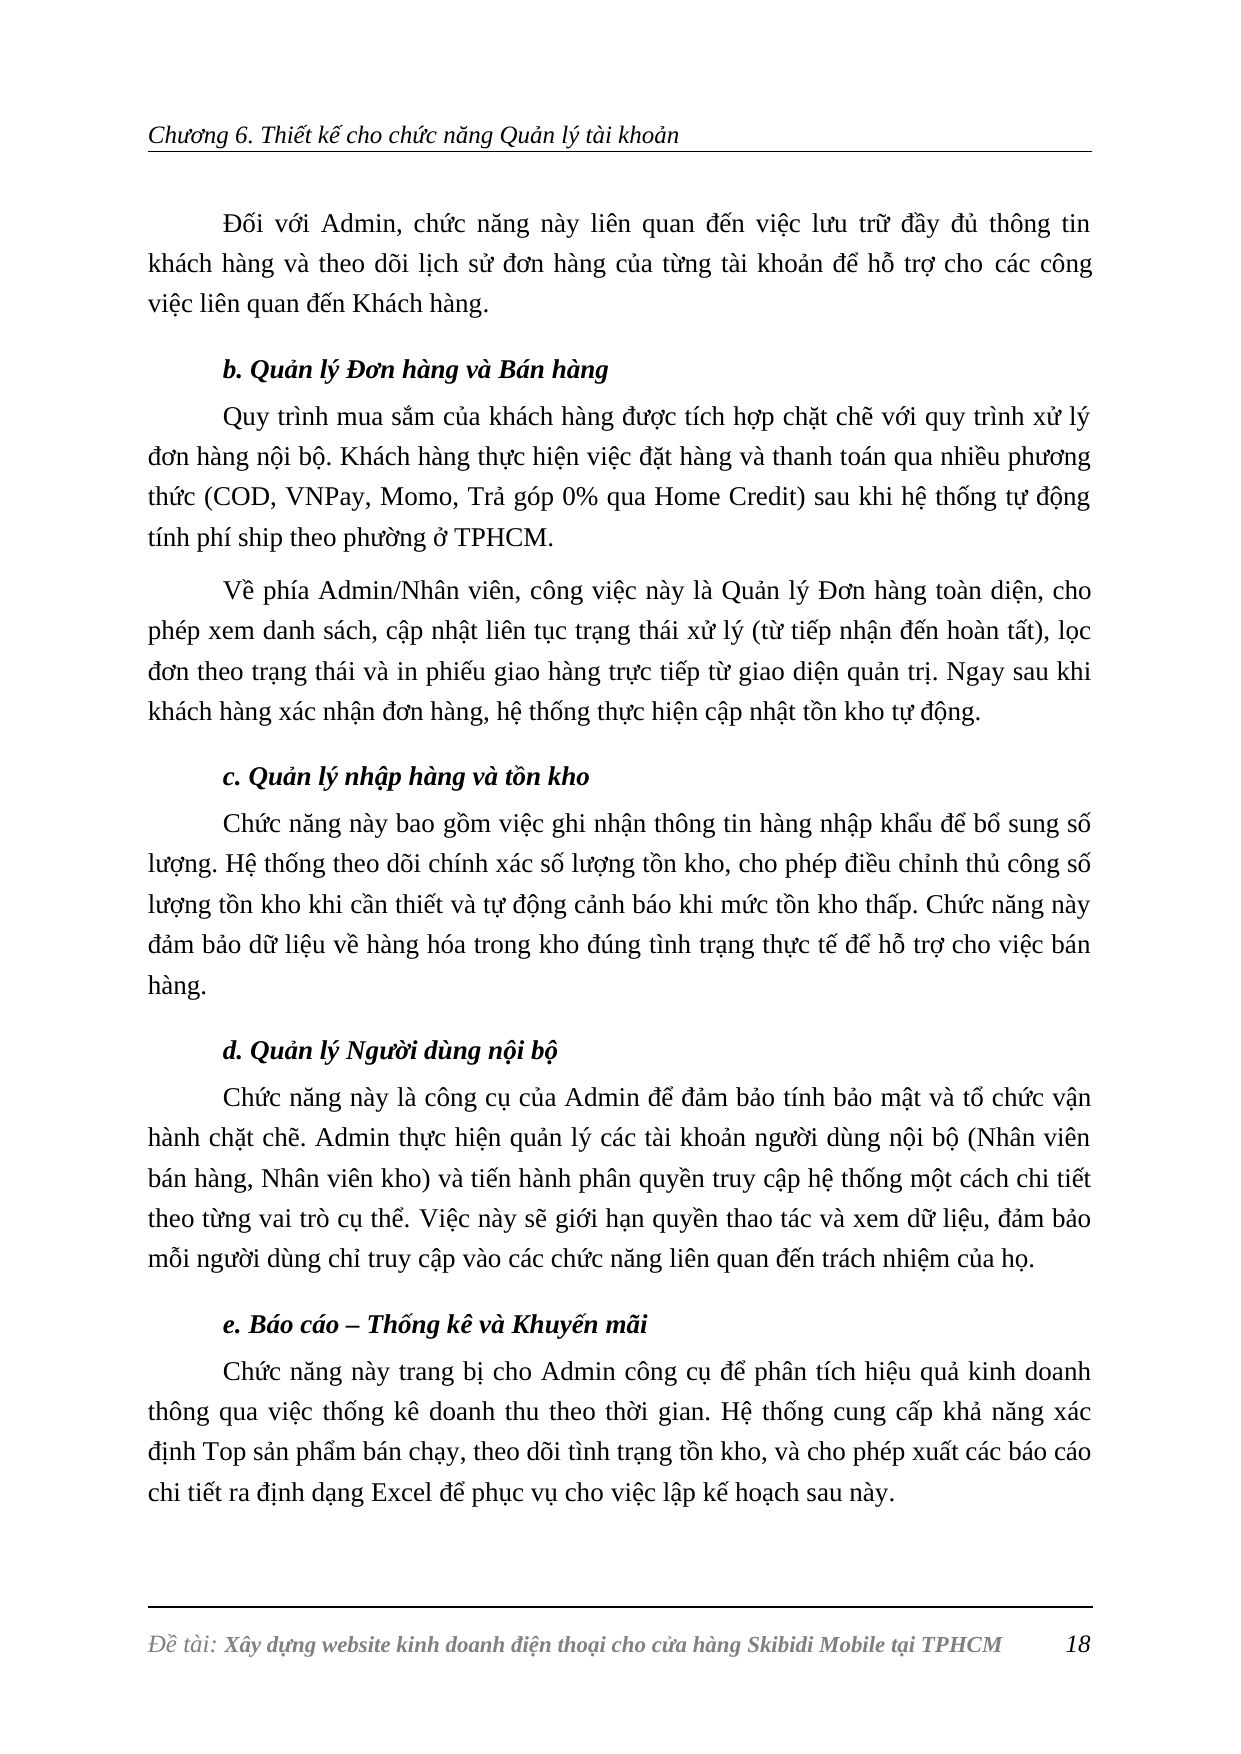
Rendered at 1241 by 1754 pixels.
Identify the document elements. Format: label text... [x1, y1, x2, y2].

subtitle Quản lý Người dùng nội bộ [223, 1034, 1092, 1065]
text Đối với Admin, chức năng này liên quan đến việc lưu trữ đầy đủ thông tin khách hàng và theo dõi lịch sử đơn hàng của từng tài khoản để hỗ trợ cho các công việc liên quan đến Khách hàng. [148, 207, 1092, 319]
text Chức năng này bao gồm việc ghi nhận thông tin hàng nhập khẩu để bổ sung số lượng. Hệ thống theo dõi chính xác số lượng tồn kho, cho phép điều chỉnh thủ công số lượng tồn kho khi cần thiết và tự động cảnh báo khi mức tồn kho thấp. Chức năng này đảm bảo dữ liệu về hàng hóa trong kho đúng tình trạng thực tế để hỗ trợ cho việc bán hàng. [148, 807, 1092, 1000]
subtitle Quản lý Đơn hàng và Bán hàng [223, 353, 1092, 384]
subtitle Quản lý nhập hàng và tồn kho [223, 761, 1092, 792]
text Chức năng này là công cụ của Admin để đảm bảo tính bảo mật và tổ chức vận hành chặt chẽ. Admin thực hiện quản lý các tài khoản người dùng nội bộ (Nhân viên bán hàng, Nhân viên kho) và tiến hành phân quyền truy cập hệ thống một cách chi tiết theo từng vai trò cụ thể. Việc này sẽ giới hạn quyền thao tác và xem dữ liệu, đảm bảo mỗi người dùng chỉ truy cập vào các chức năng liên quan đến trách nhiệm của họ. [148, 1081, 1092, 1274]
subtitle Báo cáo – Thống kê và Khuyến mãi [223, 1308, 1092, 1339]
text Quy trình mua sắm của khách hàng được tích hợp chặt chẽ với quy trình xử lý đơn hàng nội bộ. Khách hàng thực hiện việc đặt hàng và thanh toán qua nhiều phương thức (COD, VNPay, Momo, Trả góp 0% qua Home Credit) sau khi hệ thống tự động tính phí ship theo phường ở TPHCM. [148, 400, 1092, 552]
text Về phía Admin/Nhân viên, công việc này là Quản lý Đơn hàng toàn diện, cho phép xem danh sách, cập nhật liên tục trạng thái xử lý (từ tiếp nhận đến hoàn tất), lọc đơn theo trạng thái và in phiếu giao hàng trực tiếp từ giao diện quản trị. Ngay sau khi khách hàng xác nhận đơn hàng, hệ thống thực hiện cập nhật tồn kho tự động. [148, 574, 1092, 726]
text Chức năng này trang bị cho Admin công cụ để phân tích hiệu quả kinh doanh thông qua việc thống kê doanh thu theo thời gian. Hệ thống cung cấp khả năng xác định Top sản phẩm bán chạy, theo dõi tình trạng tồn kho, và cho phép xuất các báo cáo chi tiết ra định dạng Excel để phục vụ cho việc lập kế hoạch sau này. [148, 1355, 1092, 1507]
